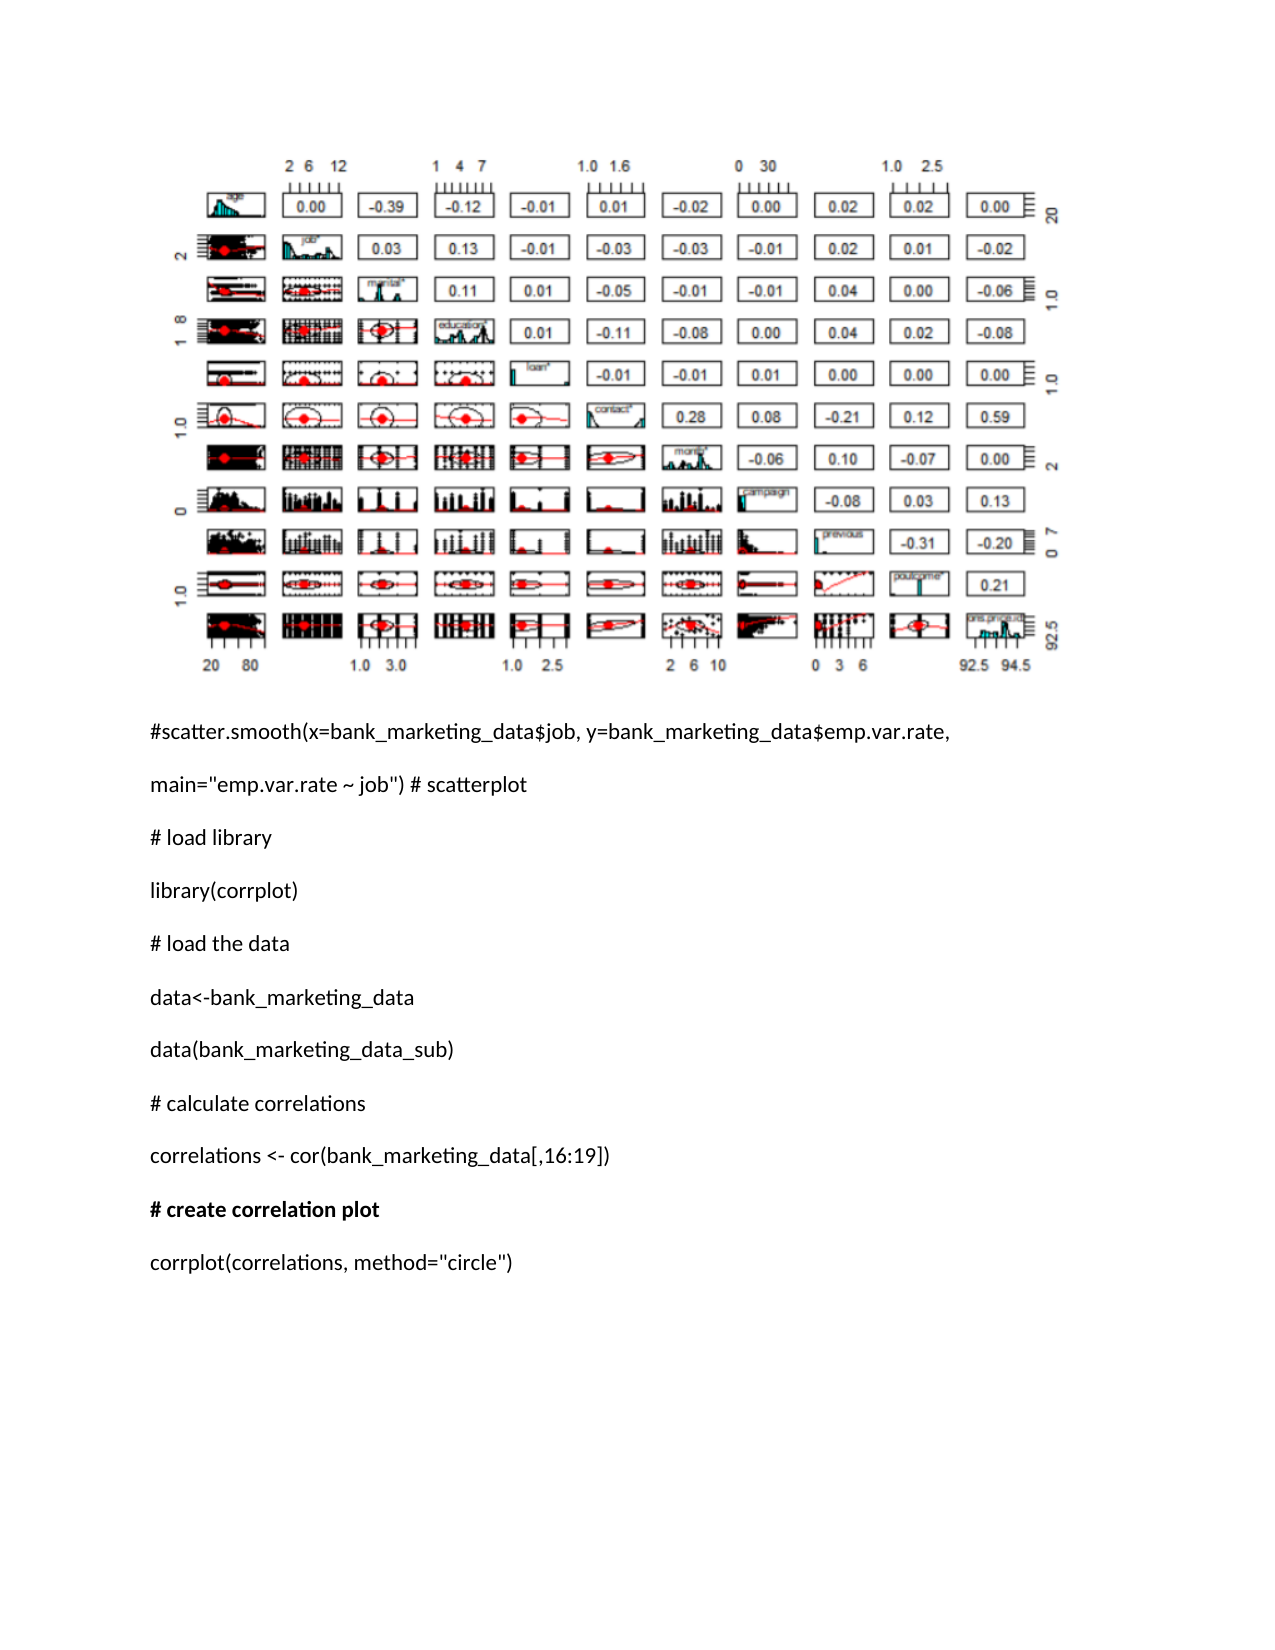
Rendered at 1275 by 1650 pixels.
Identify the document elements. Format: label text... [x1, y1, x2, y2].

text # calculate correlations [150, 1089, 1125, 1117]
text corrplot(correlations, method="circle") [150, 1248, 1125, 1276]
text library(corrplot) [150, 877, 1125, 904]
text data(bank_marketing_data_sub) [150, 1036, 1125, 1064]
text correlations <- cor(bank_marketing_data[,16:19]) [150, 1142, 1125, 1170]
text # create correlation plot [150, 1195, 1125, 1223]
text # load the data [150, 929, 1125, 958]
text main="emp.var.rate ~ job") # scatterplot [150, 771, 1125, 798]
text data<-bank_marketing_data [150, 983, 1125, 1011]
picture [150, 150, 1097, 693]
text #scatter.smooth(x=bank_marketing_data$job, y=bank_marketing_data$emp.var.rate, [150, 717, 1125, 746]
text # load library [150, 823, 1125, 852]
